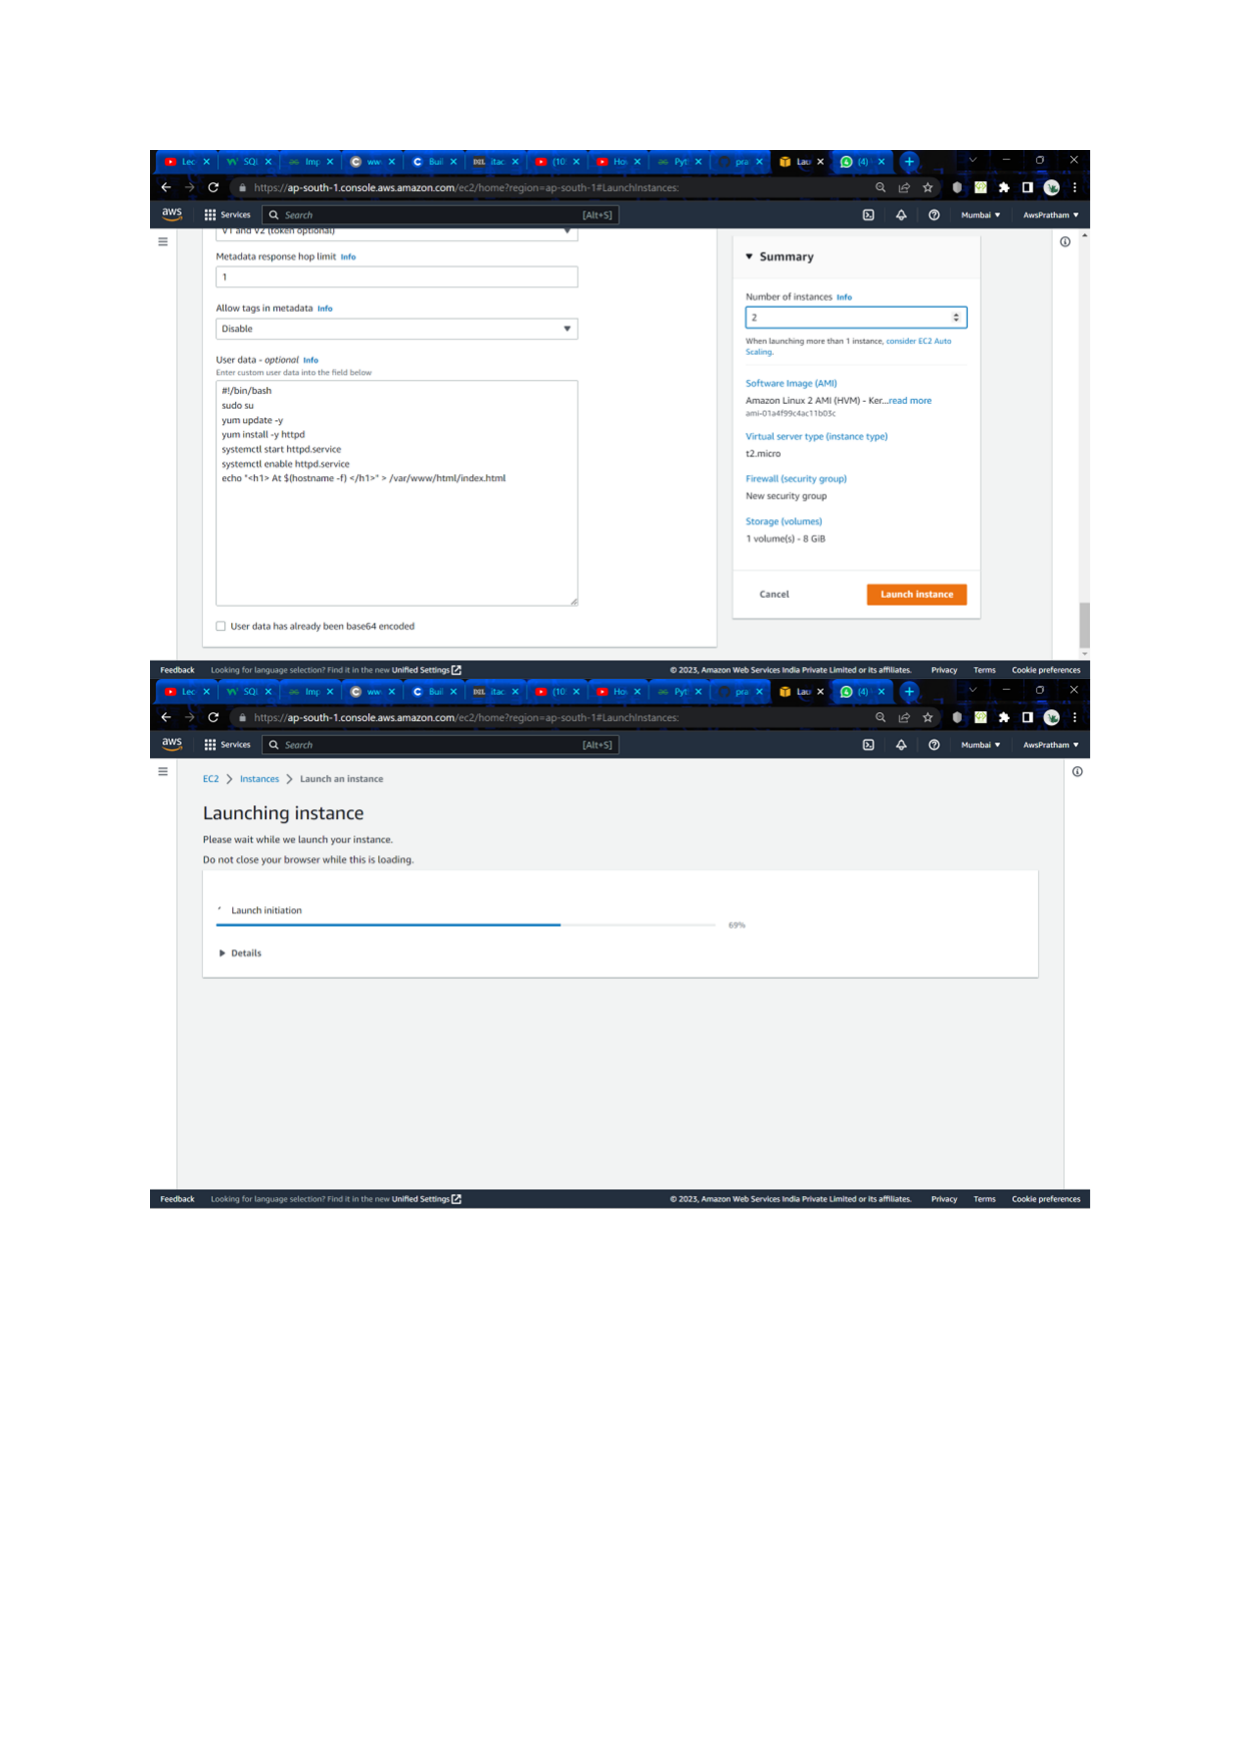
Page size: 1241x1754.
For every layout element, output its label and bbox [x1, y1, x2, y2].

picture [150, 150, 1091, 1209]
